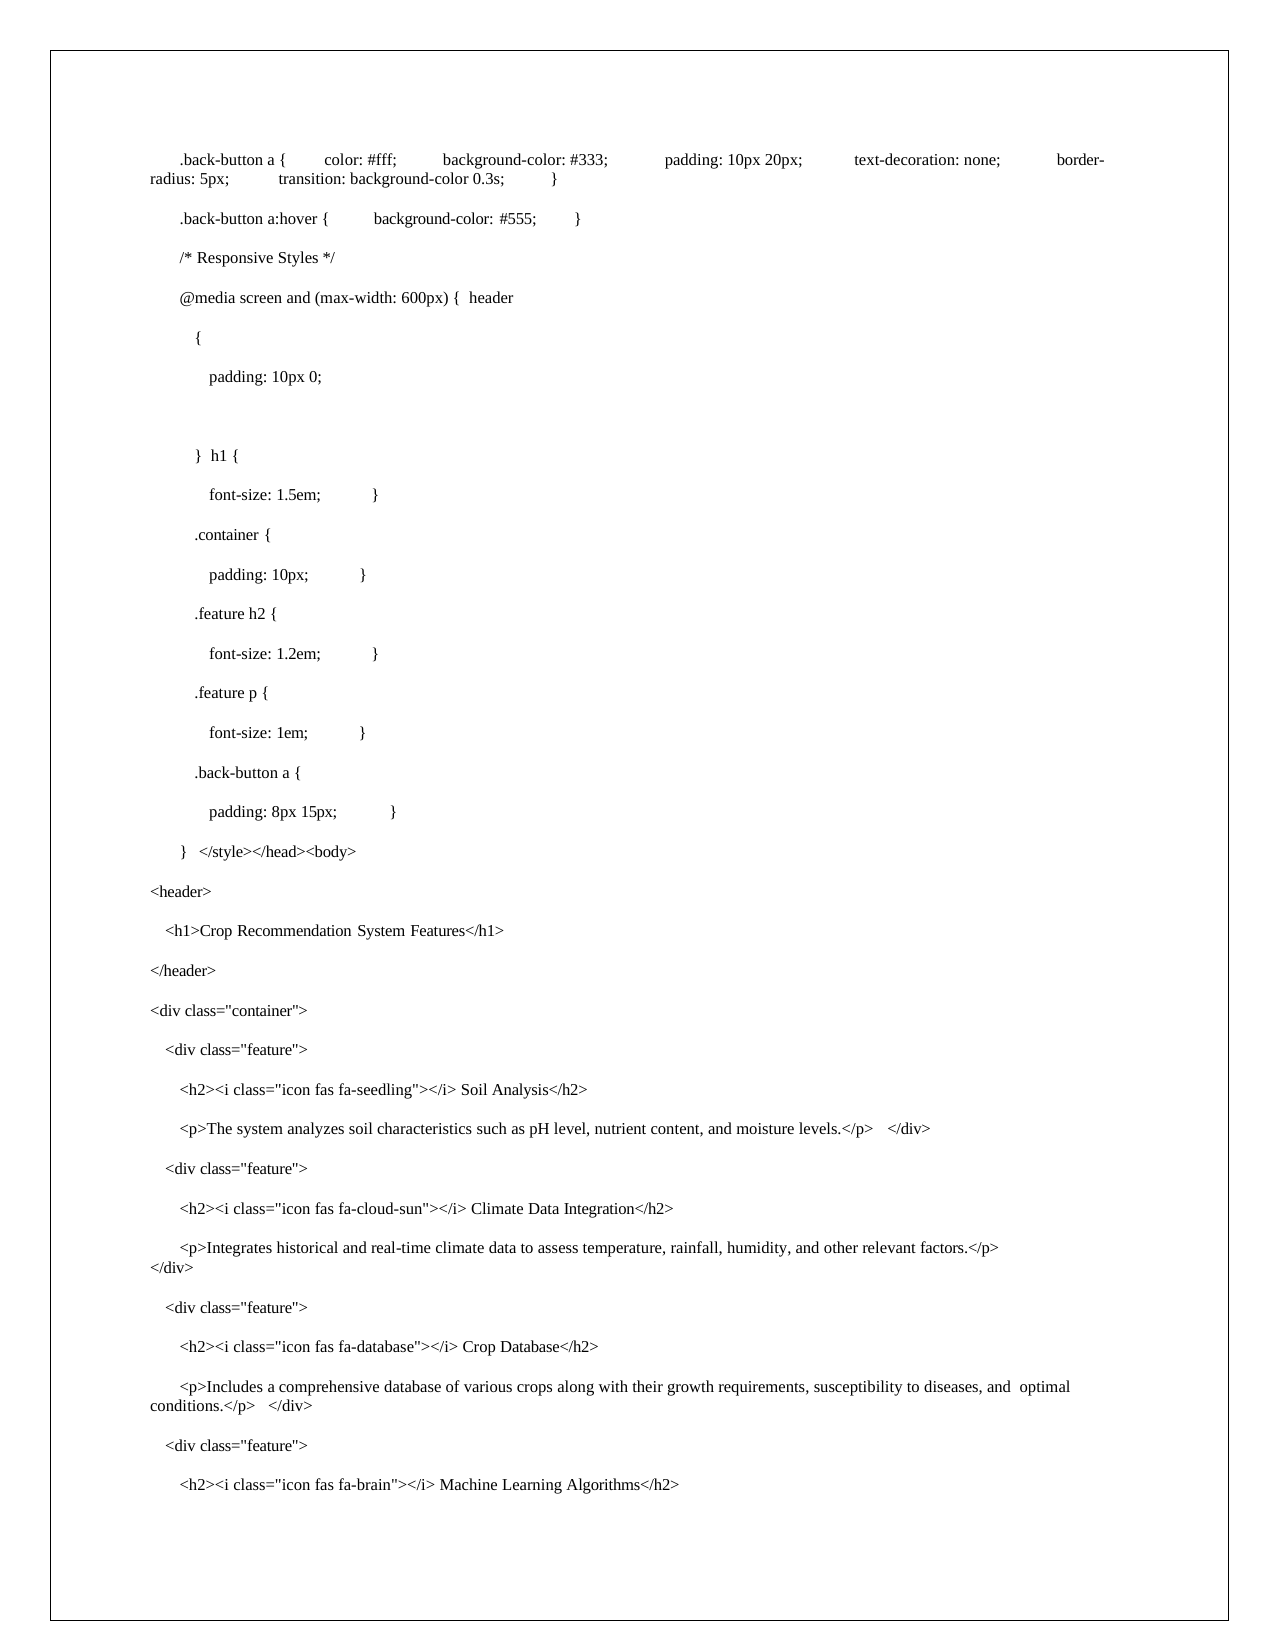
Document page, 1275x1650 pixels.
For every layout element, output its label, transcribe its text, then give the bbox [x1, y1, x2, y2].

text <div class="feature"> [165, 1297, 1228, 1317]
text <h2><i class="icon fas fa-database"></i> Crop Database</h2> [179, 1337, 1228, 1356]
text <p>The system analyzes soil characteristics such as pH level, nutrient content, and moisture levels.</p> </div> [179, 1119, 1228, 1138]
text /* Responsive Styles */ [179, 248, 1228, 267]
text <div class="feature"> [165, 1159, 1228, 1178]
text font-size: 1.2em; } [209, 644, 1228, 663]
text .feature h2 { [194, 604, 1228, 623]
text .feature p { [194, 683, 1228, 702]
text <header> [150, 882, 1228, 901]
text font-size: 1.5em; } [209, 485, 1228, 504]
text <h2><i class="icon fas fa-brain"></i> Machine Learning Algorithms</h2> [179, 1475, 1228, 1494]
text @media screen and (max-width: 600px) { header { [179, 288, 515, 347]
text <div class="container"> [150, 1000, 1228, 1019]
text </header> [150, 961, 1228, 980]
text padding: 10px; } [209, 564, 1228, 583]
text <p>Includes a comprehensive database of various crops along with their growth requirements, susceptibility to diseases, and optimal conditions.</p> </div> [150, 1377, 1099, 1415]
text <h1>Crop Recommendation System Features</h1> [165, 921, 1228, 940]
text <div class="feature"> [165, 1040, 1228, 1059]
text <h2><i class="icon fas fa-seedling"></i> Soil Analysis</h2> [179, 1079, 1228, 1099]
text <div class="feature"> [165, 1435, 1228, 1454]
text .back-button a:hover { background-color: #555; } [179, 209, 1228, 228]
text .back-button a { color: #fff; background-color: #333; padding: 10px 20px; text-decoration: none; border- radius: 5px; transition: background-color 0.3s; } [150, 150, 1112, 188]
text font-size: 1em; } [209, 723, 1228, 742]
text } </style></head><body> [179, 842, 1228, 861]
text </div> [150, 1258, 1228, 1277]
text <p>Integrates historical and real-time climate data to assess temperature, rainfall, humidity, and other relevant factors.</p> [179, 1238, 1228, 1258]
text <h2><i class="icon fas fa-cloud-sun"></i> Climate Data Integration</h2> [179, 1198, 1228, 1218]
text padding: 10px 0; } h1 { [194, 367, 379, 464]
text padding: 8px 15px; } [209, 802, 1228, 821]
text .container { [194, 524, 1228, 544]
text .back-button a { [194, 762, 1228, 782]
